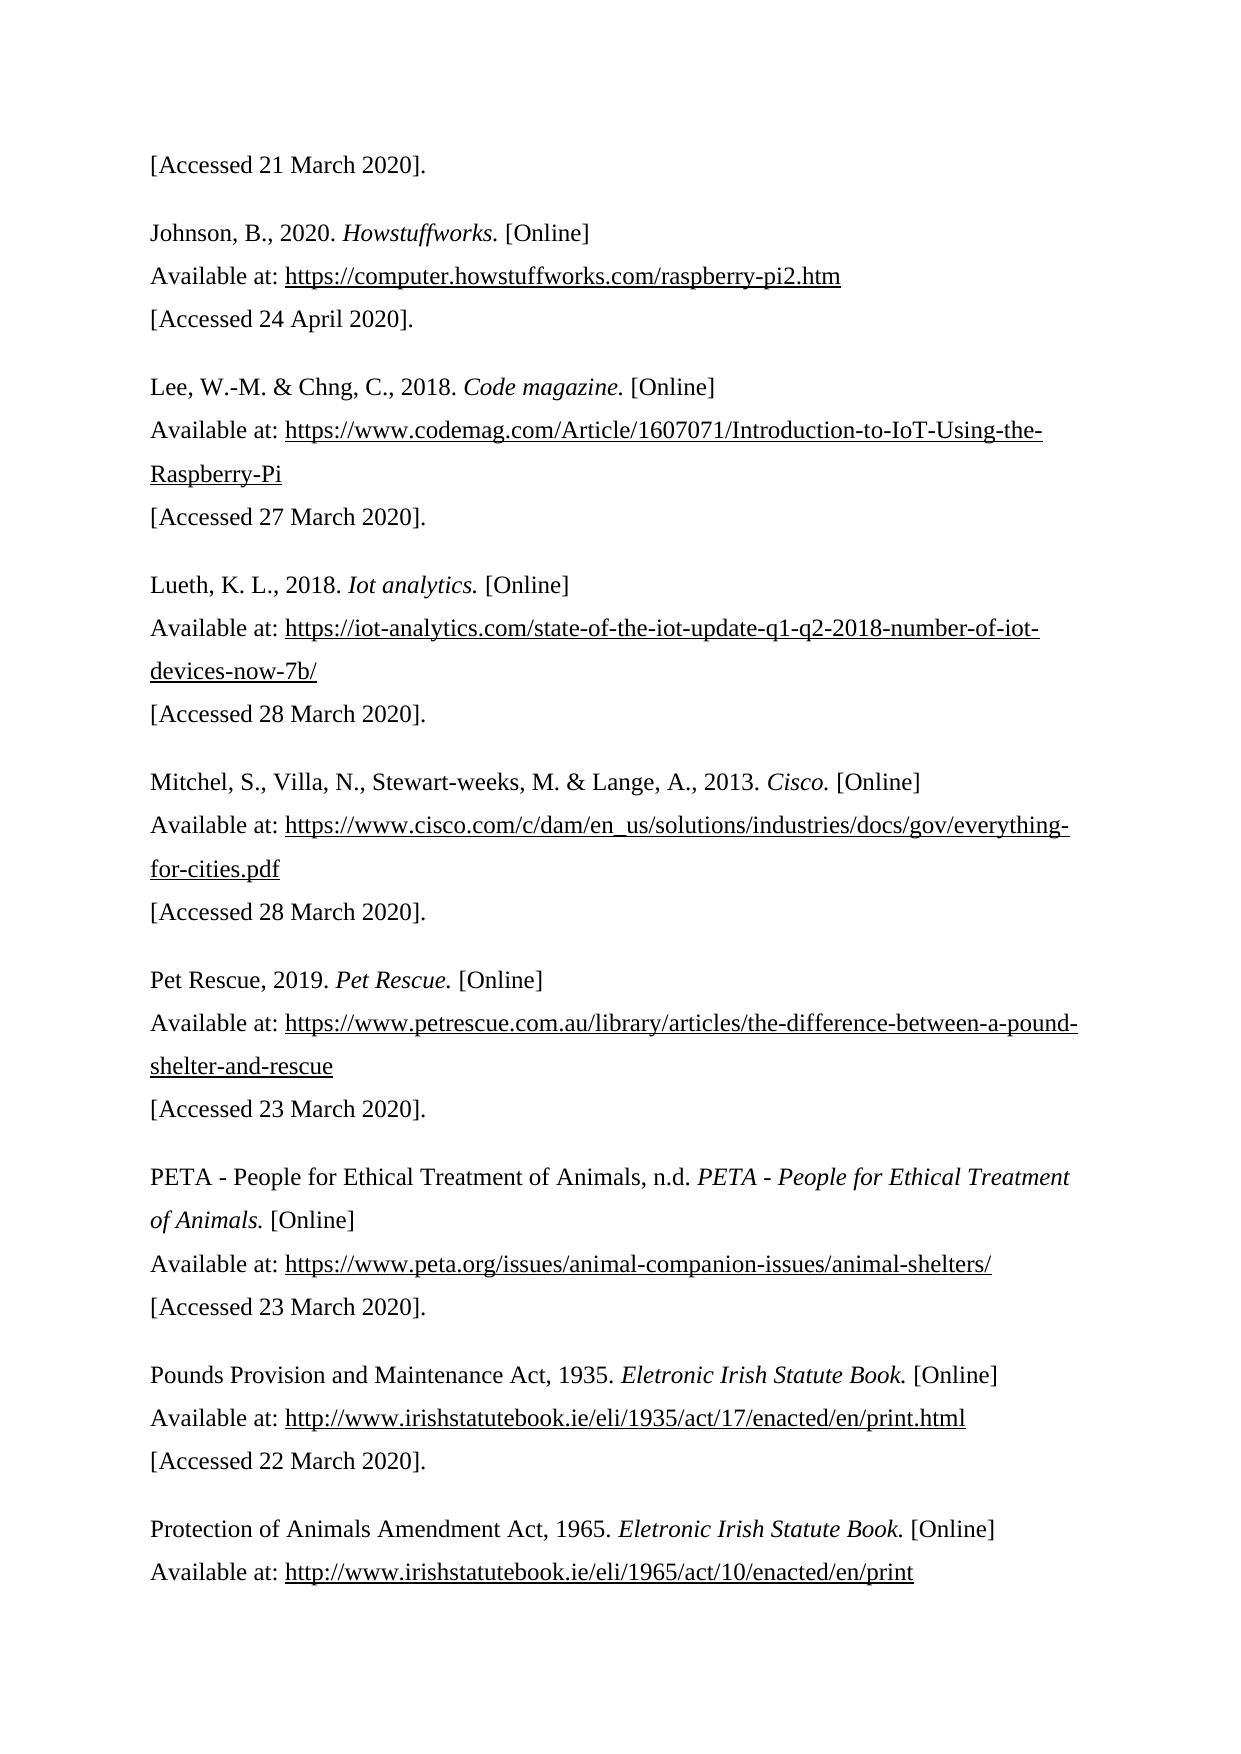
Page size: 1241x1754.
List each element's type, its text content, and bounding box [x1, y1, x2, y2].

text Mitchel, S., Villa, N., Stewart-weeks, M. & Lange, A., 2013. Cisco. [Online] Available at: https://www.cisco.com/c/dam/en_us/solutions/industries/docs/gov/everything-for-cities.pdf [Accessed 28 March 2020]. [150, 767, 1090, 926]
text Johnson, B., 2020. Howstuffworks. [Online] Available at: https://computer.howstuffworks.com/raspberry-pi2.htm [Accessed 24 April 2020]. [150, 218, 1090, 333]
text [150, 150, 1090, 179]
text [150, 1514, 1090, 1586]
text Pet Rescue, 2019. Pet Rescue. [Online] Available at: https://www.petrescue.com.au/library/articles/the-difference-between-a-pound-shelter-and-rescue [Accessed 23 March 2020]. [150, 965, 1090, 1123]
text Pounds Provision and Maintenance Act, 1935. Eletronic Irish Statute Book. [Online] Available at: http://www.irishstatutebook.ie/eli/1935/act/17/enacted/en/print.html [Accessed 22 March 2020]. [150, 1360, 1090, 1475]
text Lee, W.-M. & Chng, C., 2018. Code magazine. [Online] Available at: https://www.codemag.com/Article/1607071/Introduction-to-IoT-Using-the-Raspberry-Pi [Accessed 27 March 2020]. [150, 372, 1090, 531]
text Lueth, K. L., 2018. Iot analytics. [Online] Available at: https://iot-analytics.com/state-of-the-iot-update-q1-q2-2018-number-of-iot-devices-now-7b/ [Accessed 28 March 2020]. [150, 570, 1090, 728]
text PETA - People for Ethical Treatment of Animals, n.d. PETA - People for Ethical Treatment of Animals. [Online] Available at: https://www.peta.org/issues/animal-companion-issues/animal-shelters/ [Accessed 23 March 2020]. [150, 1162, 1090, 1321]
